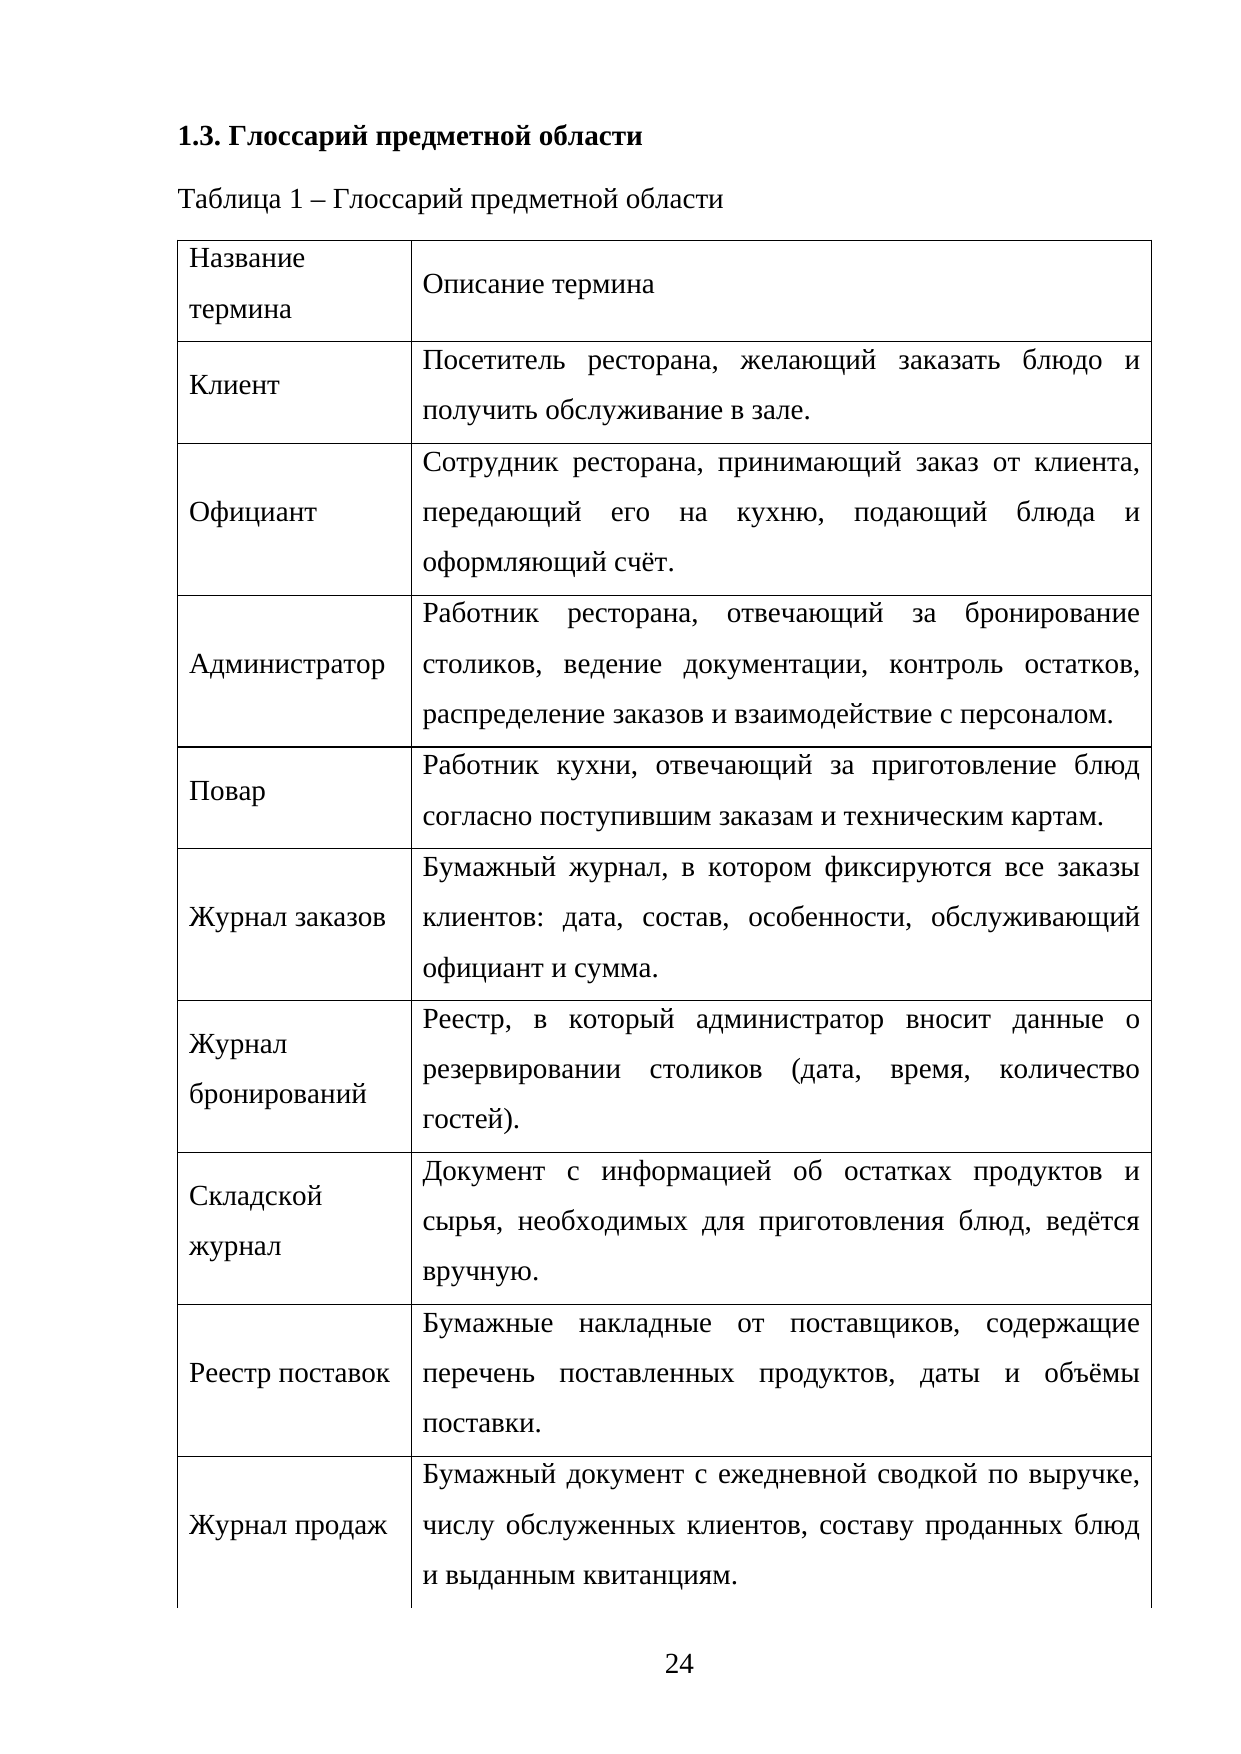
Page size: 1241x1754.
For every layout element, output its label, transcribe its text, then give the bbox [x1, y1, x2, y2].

table_cell Складской журнал [178, 1153, 411, 1304]
table_cell Посетитель ресторана, желающий заказать блюдо и получить обслуживание в зале. [412, 342, 1151, 443]
table_cell Клиент [178, 342, 411, 443]
table_cell Сотрудник ресторана, принимающий заказ от клиента, передающий его на кухню, подающий блюда и оформляющий счёт. [412, 444, 1151, 594]
table_cell Журнал продаж [178, 1457, 411, 1607]
table_cell Работник ресторана, отвечающий за бронирование столиков, ведение документации, контроль остатков, распределение заказов и взаимодействие с персоналом. [412, 596, 1151, 746]
table_cell Бумажные накладные от поставщиков, содержащие перечень поставленных продуктов, даты и объёмы поставки. [412, 1305, 1151, 1456]
table_header Описание термина [412, 241, 1151, 341]
table_cell Бумажный журнал, в котором фиксируются все заказы клиентов: дата, состав, особенности, обслуживающий официант и сумма. [412, 849, 1151, 1000]
table_cell Документ с информацией об остатках продуктов и сырья, необходимых для приготовления блюд, ведётся вручную. [412, 1153, 1151, 1304]
table_cell Реестр поставок [178, 1305, 411, 1456]
table_cell Повар [178, 748, 411, 848]
table_cell Работник кухни, отвечающий за приготовление блюд согласно поступившим заказам и техническим картам. [412, 748, 1151, 848]
table_cell Журнал бронирований [178, 1001, 411, 1152]
text Таблица 1 – Глоссарий предметной области [177, 181, 1181, 214]
table_cell Реестр, в который администратор вносит данные о резервировании столиков (дата, время, количество гостей). [412, 1001, 1151, 1152]
table_cell Администратор [178, 596, 411, 746]
table_cell Журнал заказов [178, 849, 411, 1000]
table_cell Бумажный документ с ежедневной сводкой по выручке, числу обслуженных клиентов, составу проданных блюд и выданным квитанциям. [412, 1457, 1151, 1607]
table_header Название термина [178, 241, 411, 341]
table_cell Официант [178, 444, 411, 594]
subtitle 1.3. Глоссарий предметной области [177, 118, 1181, 152]
